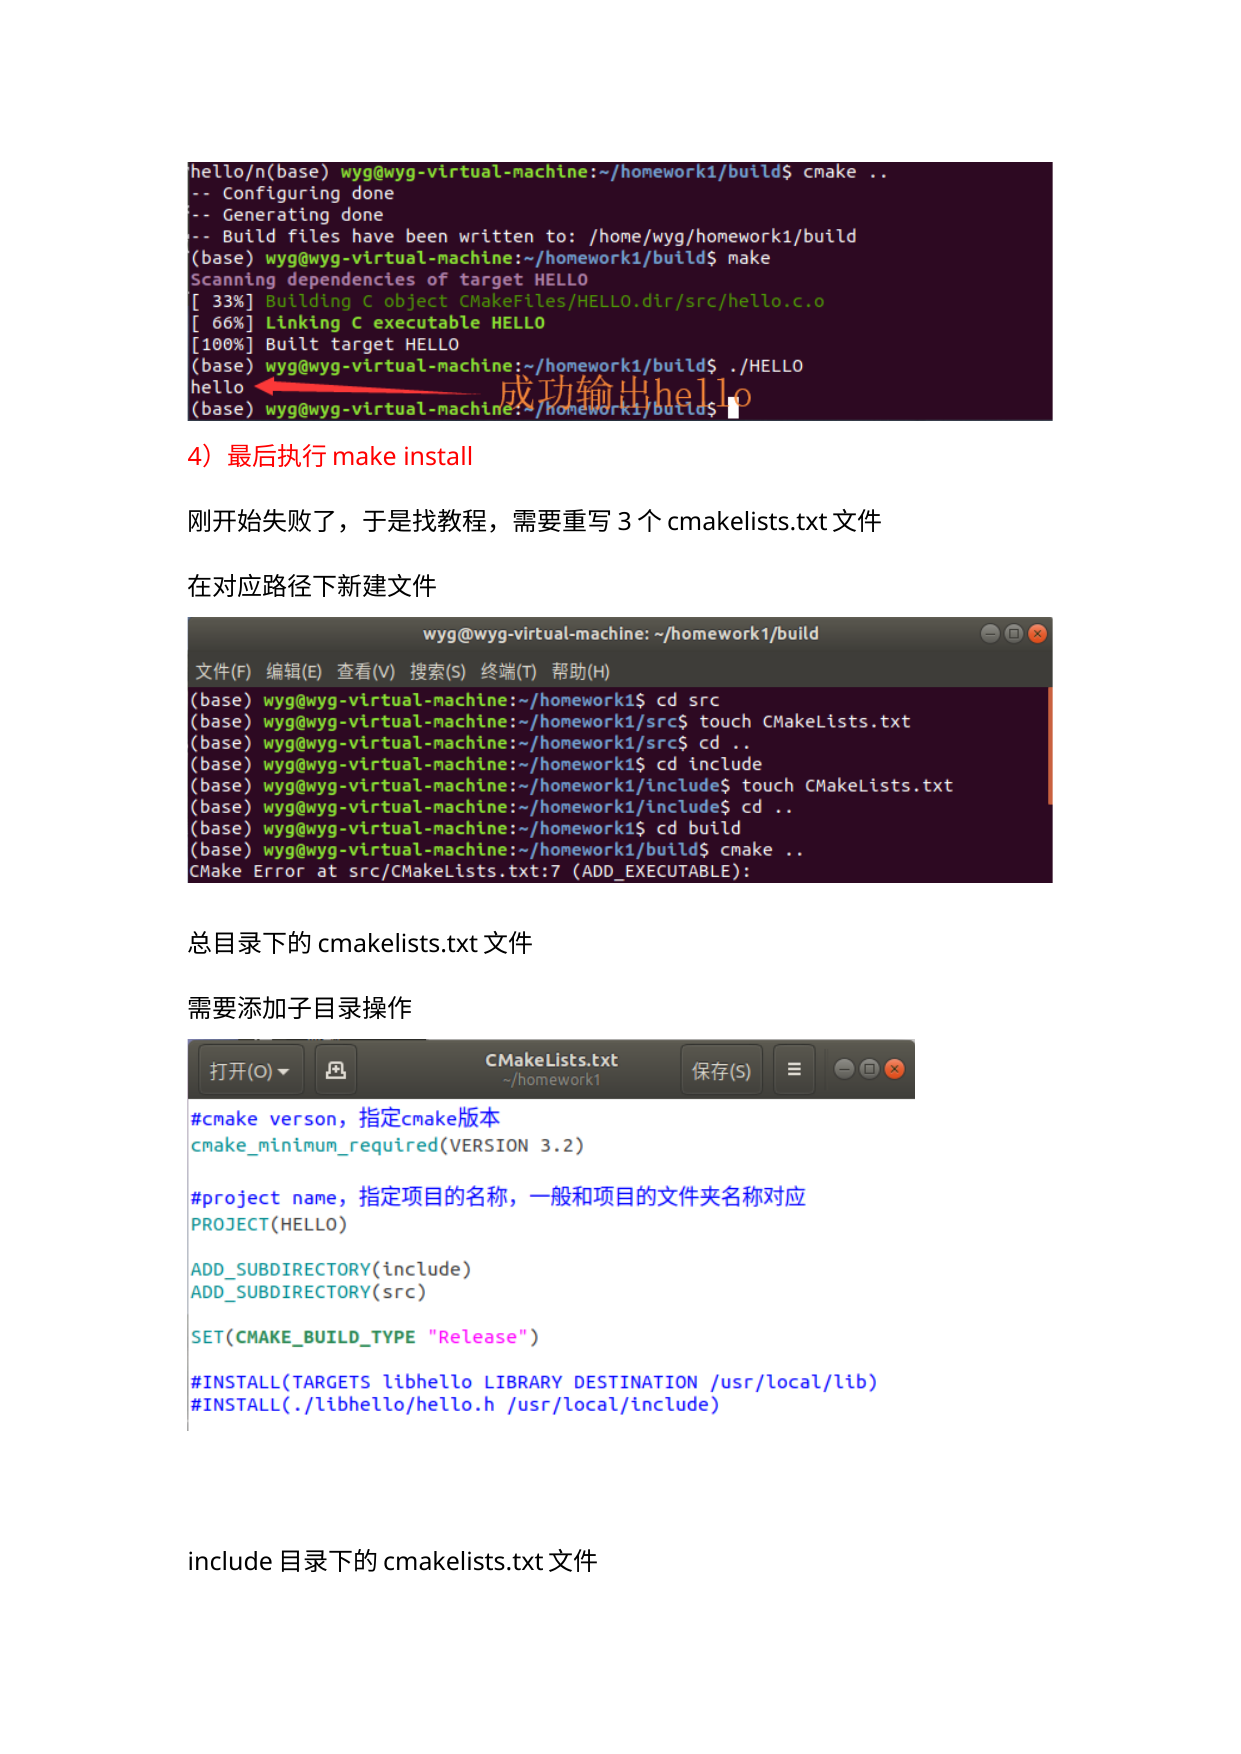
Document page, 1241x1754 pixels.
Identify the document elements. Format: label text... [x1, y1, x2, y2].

picture [187, 162, 1053, 421]
text 总目录下的cmakelists.txt文件 [187, 909, 1053, 974]
text 需要添加子目录操作 [187, 974, 1053, 1039]
picture [187, 617, 1053, 883]
picture [187, 1039, 915, 1431]
text 刚开始失败了，于是找教程，需要重写3个cmakelists.txt文件 [187, 487, 1053, 552]
text 4）最后执行make install [187, 422, 1053, 487]
text include目录下的cmakelists.txt文件 [187, 1527, 1053, 1592]
text 在对应路径下新建文件 [187, 552, 1053, 617]
